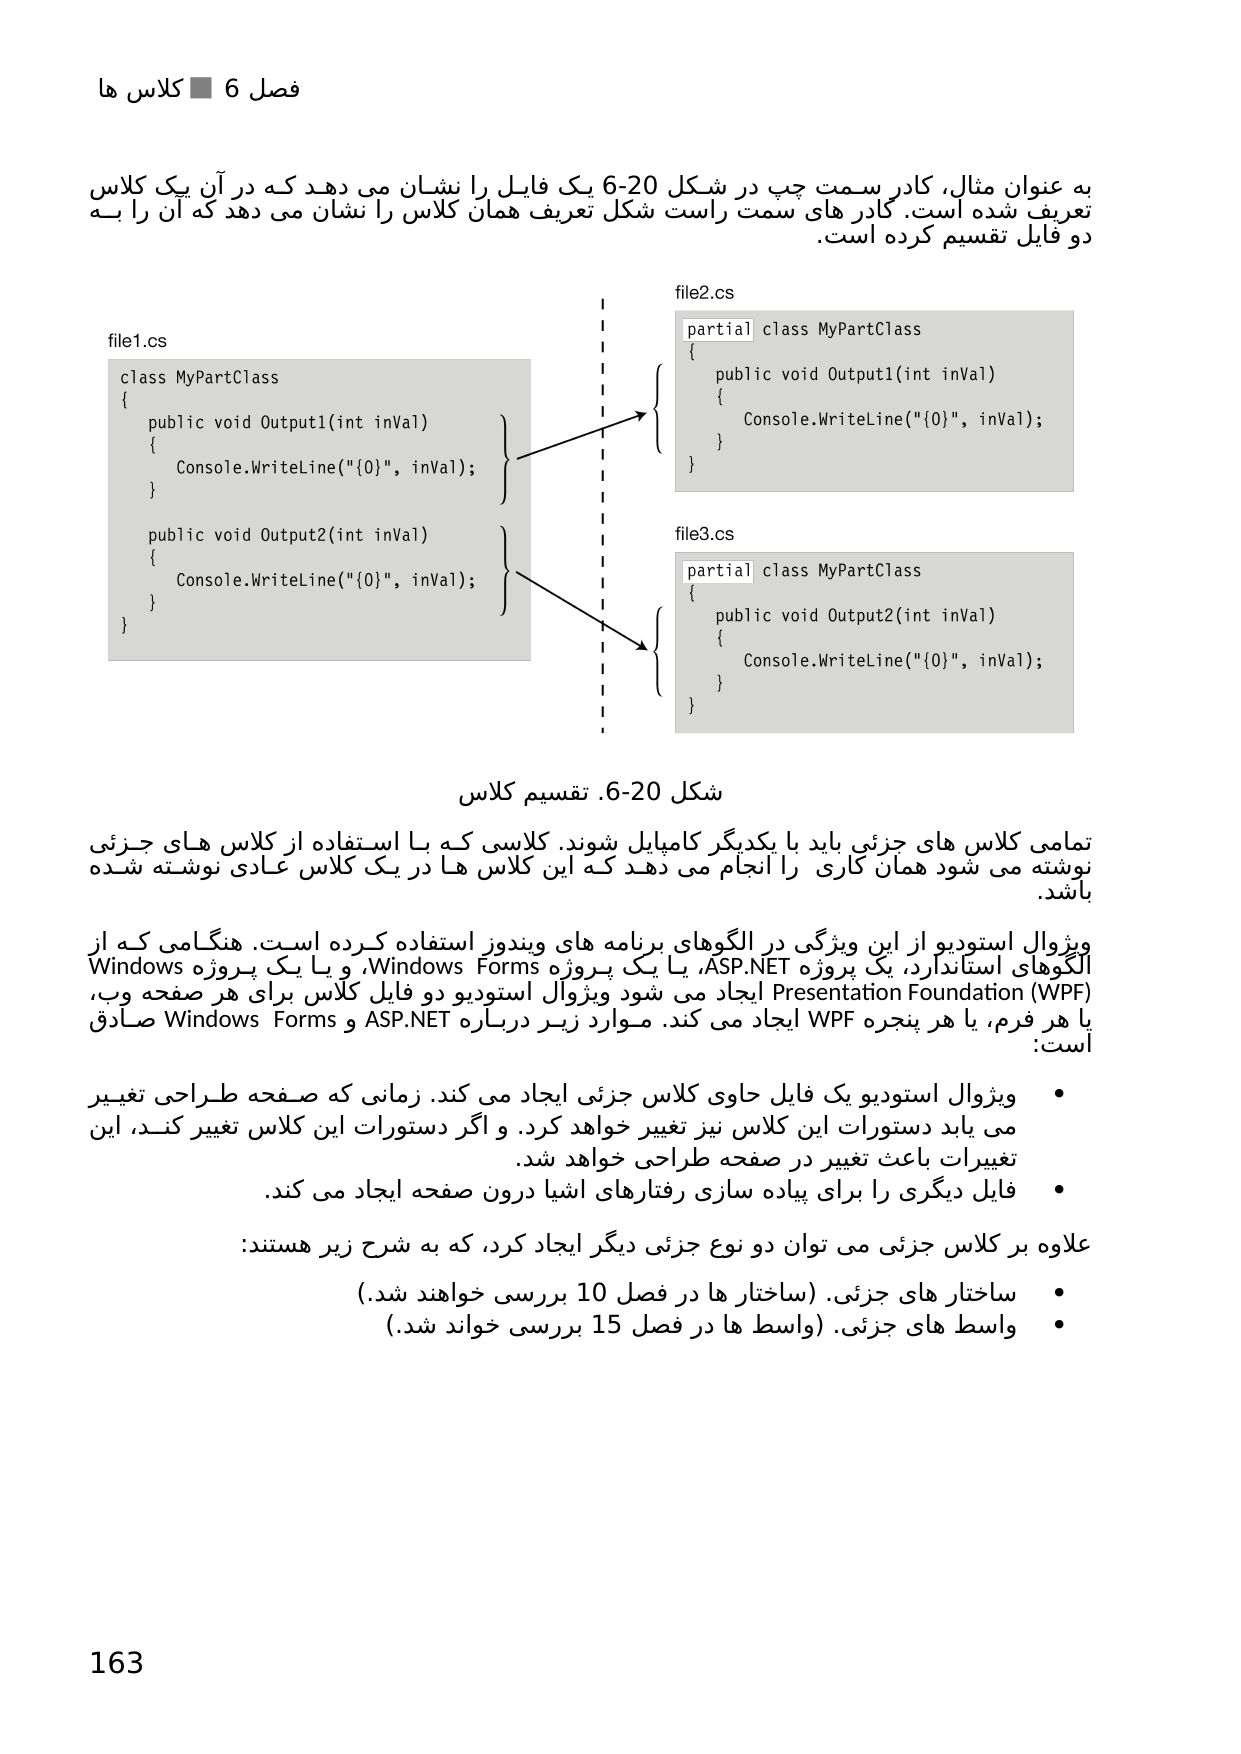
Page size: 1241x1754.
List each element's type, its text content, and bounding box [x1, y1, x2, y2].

text فایل دیگری را برای پیاده سازی رفتارهای اشیا درون صفحه ایجاد می کند. [89, 1175, 1055, 1204]
text واسط های جزئی. (واسط ها در فصل 15 بررسی خواند شد.) [89, 1310, 1055, 1339]
text ساختار های جزئی. (ساختار ها در فصل 10 بررسی خواهند شد.) [89, 1278, 1055, 1307]
text شکل 20-6. تقسیم کلاس [89, 781, 1092, 806]
text ویژوال استودیو یک فایل حاوی کلاس جزئی ایجاد می کند. زمانی که صفحه طراحی تغییر می یابد دستورات این کلاس نیز تغییر خواهد کرد. و اگر دستورات این کلاس تغییر کند، این تغییرات باعث تغییر در صفحه طراحی خواهد شد. [89, 1079, 1055, 1172]
picture [88, 274, 1093, 752]
text ویژوال استودیو از این ویژگی در الگوهای برنامه های ویندوز استفاده کرده است. هنگامی که از الگوهای استاندارد، یک پروژه ASP.NET، یا یک پروژه Windows Forms، و یا یک پروژه Windows Presentation Foundation (WPF) ایجاد می شود ویژوال استودیو دو فایل کلاس برای هر صفحه وب، یا هر فرم، یا هر پنجره WPF ایجاد می کند. موارد زیر درباره ASP.NET و Windows Forms صادق است: [89, 930, 1092, 1058]
text علاوه بر کلاس جزئی می توان دو نوع جزئی دیگر ایجاد کرد، که به شرح زیر هستند: [89, 1232, 1092, 1257]
text به عنوان مثال، کادر سمت چپ در شکل 20-6 یک فایل را نشان می دهد که در آن یک کلاس تعریف شده است. کادر های سمت راست شکل تعریف همان کلاس را نشان می دهد که آن را به دو فایل تقسیم کرده است. [89, 175, 1092, 249]
text تمامی کلاس های جزئی باید با یکدیگر کامپایل شوند. کلاسی که با استفاده از کلاس های جزئی نوشته می شود همان کاری را انجام می دهد که این کلاس ها در یک کلاس عادی نوشته شده باشد. [89, 831, 1092, 905]
